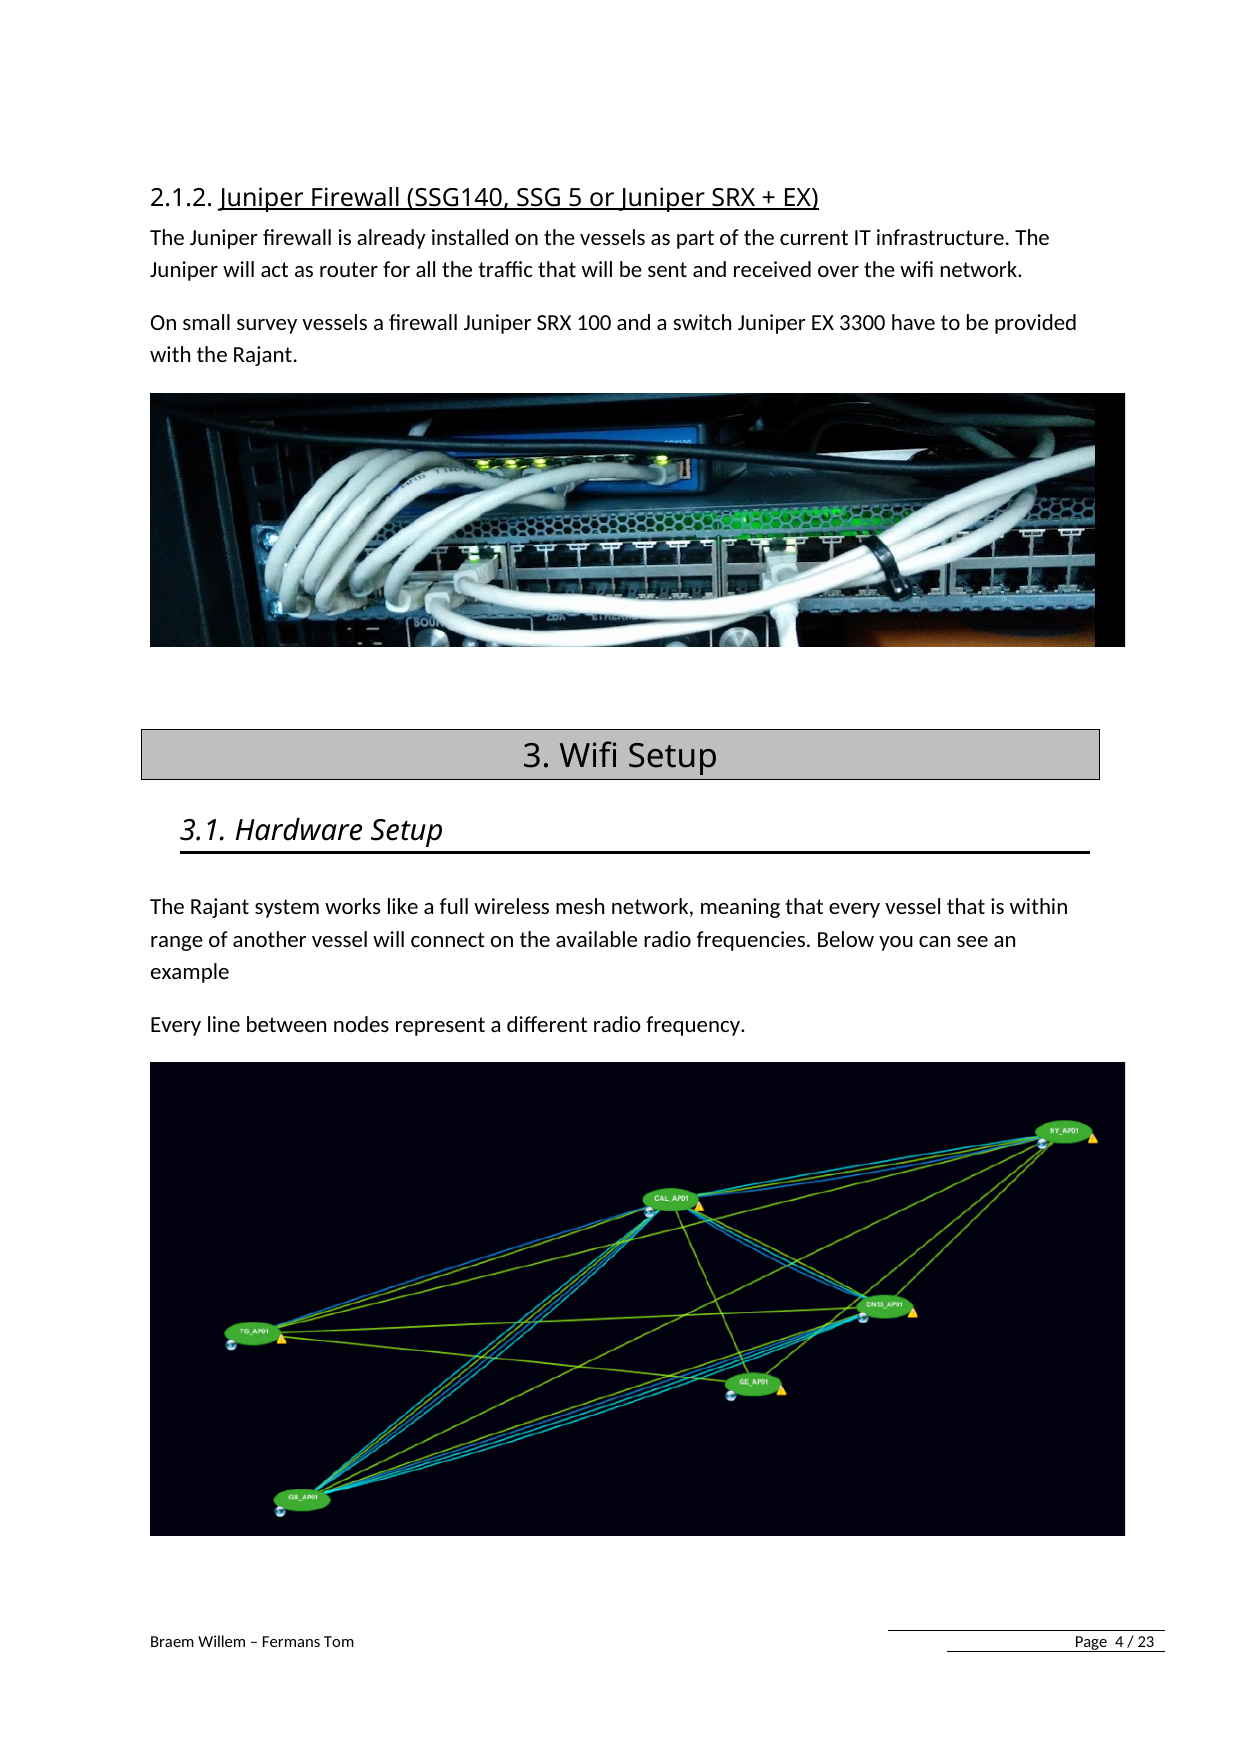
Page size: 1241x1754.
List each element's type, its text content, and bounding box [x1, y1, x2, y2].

text On small survey vessels a firewall Juniper SRX 100 and a switch Juniper EX 3300 have to be provided with the Rajant. [150, 308, 1090, 368]
subtitle Wifi Setup [142, 730, 1099, 779]
text The Juniper firewall is already installed on the vessels as part of the current IT infrastructure. The Juniper will act as router for all the traffic that will be sent and received over the wifi network. [150, 223, 1090, 283]
subtitle Hardware Setup [179, 809, 1090, 854]
picture [150, 1062, 1125, 1536]
text The Rajant system works like a full wireless mesh network, meaning that every vessel that is within range of another vessel will connect on the available radio frequencies. Below you can see an example [150, 860, 1090, 985]
subtitle Juniper Firewall (SSG140, SSG 5 or Juniper SRX + EX) [150, 179, 1090, 213]
text Every line between nodes represent a different radio frequency. [150, 1010, 1090, 1038]
picture [150, 393, 1125, 647]
